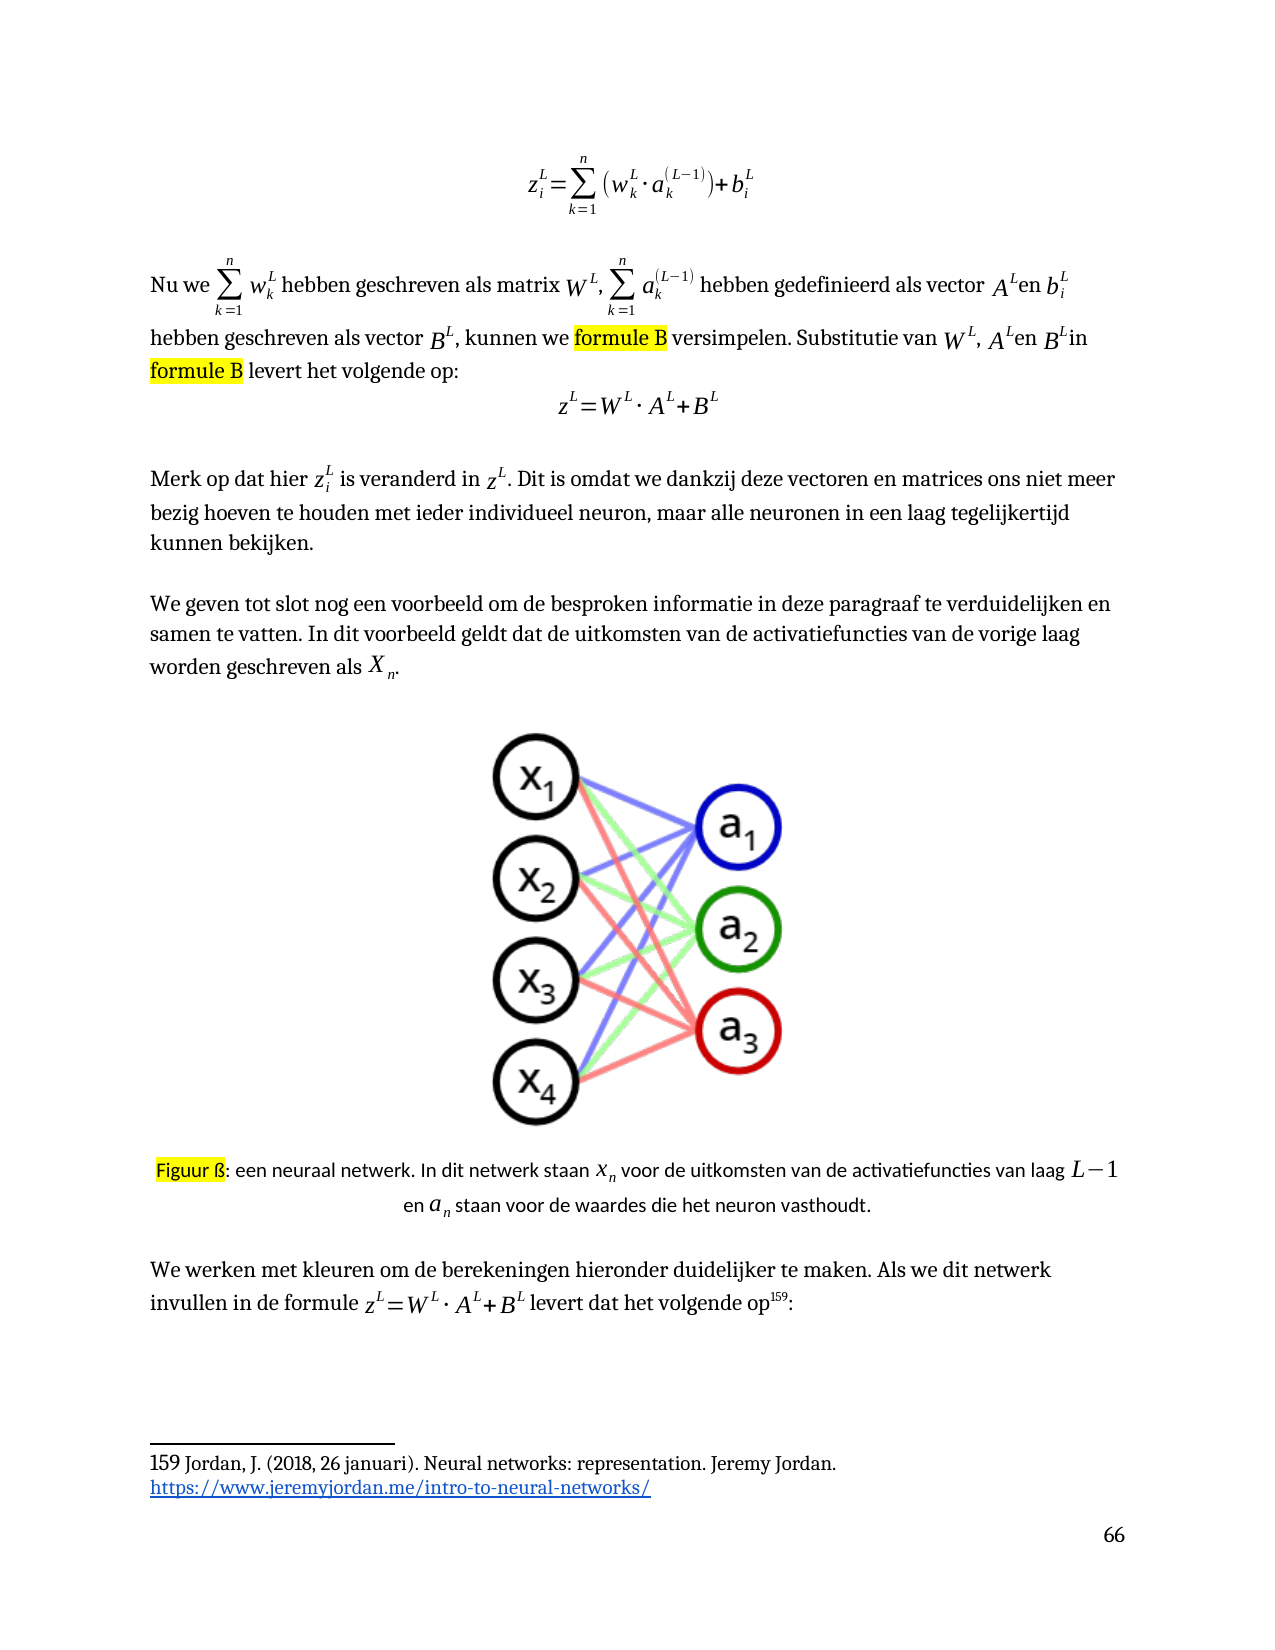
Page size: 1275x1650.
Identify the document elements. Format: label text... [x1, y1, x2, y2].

text We geven tot slot nog een voorbeeld om de besproken informatie in deze paragraaf te verduidelijken en samen te vatten. In dit voorbeeld geldt dat de uitkomsten van de activatiefuncties van de vorige laag worden geschreven als . [150, 591, 1125, 682]
text Nu we hebben geschreven als matrix , hebben gedefinieerd als vector en hebben geschreven als vector , kunnen we formule B versimpelen. Substitutie van , en in formule B levert het volgende op: [150, 251, 1125, 384]
text We werken met kleuren om de berekeningen hieronder duidelijker te maken. Als we dit netwerk invullen in de formule levert dat het volgende op: [150, 1257, 1125, 1318]
picture [457, 716, 818, 1151]
text Figuur ß: een neuraal netwerk. In dit netwerk staan voor de uitkomsten van de activatiefuncties van laag en staan voor de waardes die het neuron vasthoudt. [150, 1154, 1125, 1221]
text Merk op dat hier is veranderd in . Dit is omdat we dankzij deze vectoren en matrices ons niet meer bezig hoeven te houden met ieder individueel neuron, maar alle neuronen in een laag tegelijkertijd kunnen bekijken. [150, 461, 1125, 557]
